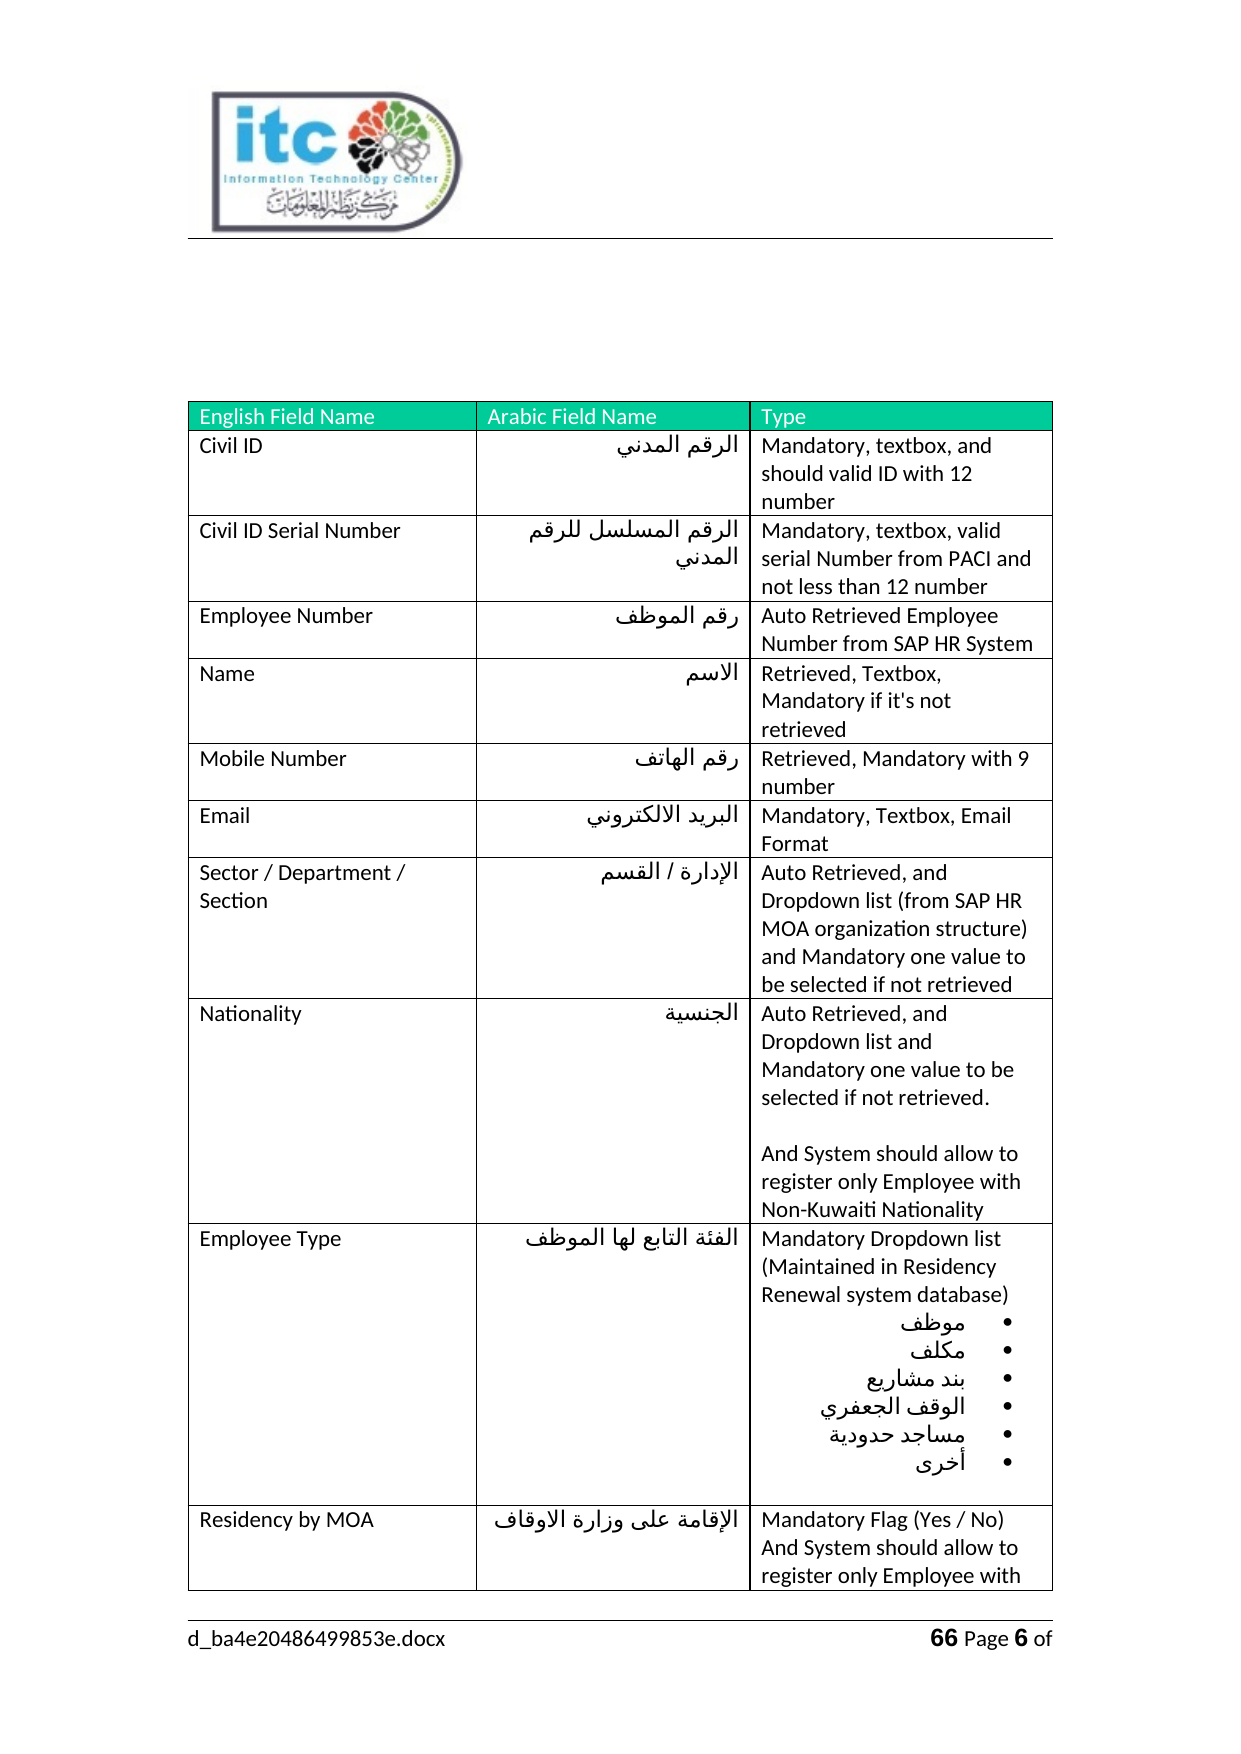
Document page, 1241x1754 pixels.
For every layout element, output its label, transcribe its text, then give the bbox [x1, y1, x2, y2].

table_cell Employee Type [189, 1224, 476, 1504]
table_header English Field Name [189, 402, 476, 430]
table_cell Name [189, 659, 476, 743]
table_cell رقم الهاتف [477, 744, 749, 800]
table_cell Mandatory, textbox, valid serial Number from PACI and not less than 12 number [751, 516, 1052, 601]
table_cell Auto Retrieved, and Dropdown list (from SAP HR MOA organization structure) and Mandatory one value to be selected if not retrieved [751, 858, 1052, 998]
table_cell Email [189, 801, 476, 857]
table_cell البريد الالكتروني [477, 801, 749, 857]
table_cell Auto Retrieved Employee Number from SAP HR System [751, 602, 1052, 658]
picture [187, 73, 468, 238]
table_cell الفئة التابع لها الموظف [477, 1224, 749, 1504]
table_cell الإدارة / القسم [477, 858, 749, 998]
table_cell Residency by MOA [189, 1506, 476, 1589]
table_cell الاسم [477, 659, 749, 743]
table_cell رقم الموظف [477, 602, 749, 658]
table_cell Retrieved, Textbox, Mandatory if it's not retrieved [751, 659, 1052, 743]
table_cell Mandatory, textbox, and should valid ID with 12 number [751, 431, 1052, 515]
table_cell Sector / Department / Section [189, 858, 476, 998]
table_cell Civil ID Serial Number [189, 516, 476, 601]
table_header Type [751, 402, 1052, 430]
table_cell الإقامة على وزارة الاوقاف [477, 1506, 749, 1589]
table_cell Employee Number [189, 602, 476, 658]
table_header Arabic Field Name [477, 402, 749, 430]
table_cell الرقم المسلسل للرقم المدني [477, 516, 749, 601]
table_cell Mandatory, Textbox, Email Format [751, 801, 1052, 857]
table_cell Mandatory Flag (Yes / No) And System should allow to register only Employee with Yes Flag [751, 1506, 1052, 1589]
table_cell Mandatory Dropdown list (Maintained in Residency Renewal system database) موظف مكلف بند مشاريع الوقف الجعفري مساجد حدودية أخرى [751, 1224, 1052, 1504]
table_cell Auto Retrieved, and Dropdown list and Mandatory one value to be selected if not retrieved. And System should allow to register only Employee with Non-Kuwaiti Nationality [751, 999, 1052, 1223]
table_cell Retrieved, Mandatory with 9 number [751, 744, 1052, 800]
table_cell الجنسية [477, 999, 749, 1223]
table_cell الرقم المدني [477, 431, 749, 515]
table_cell Nationality [189, 999, 476, 1223]
table_cell Civil ID [189, 431, 476, 515]
table_cell Mobile Number [189, 744, 476, 800]
